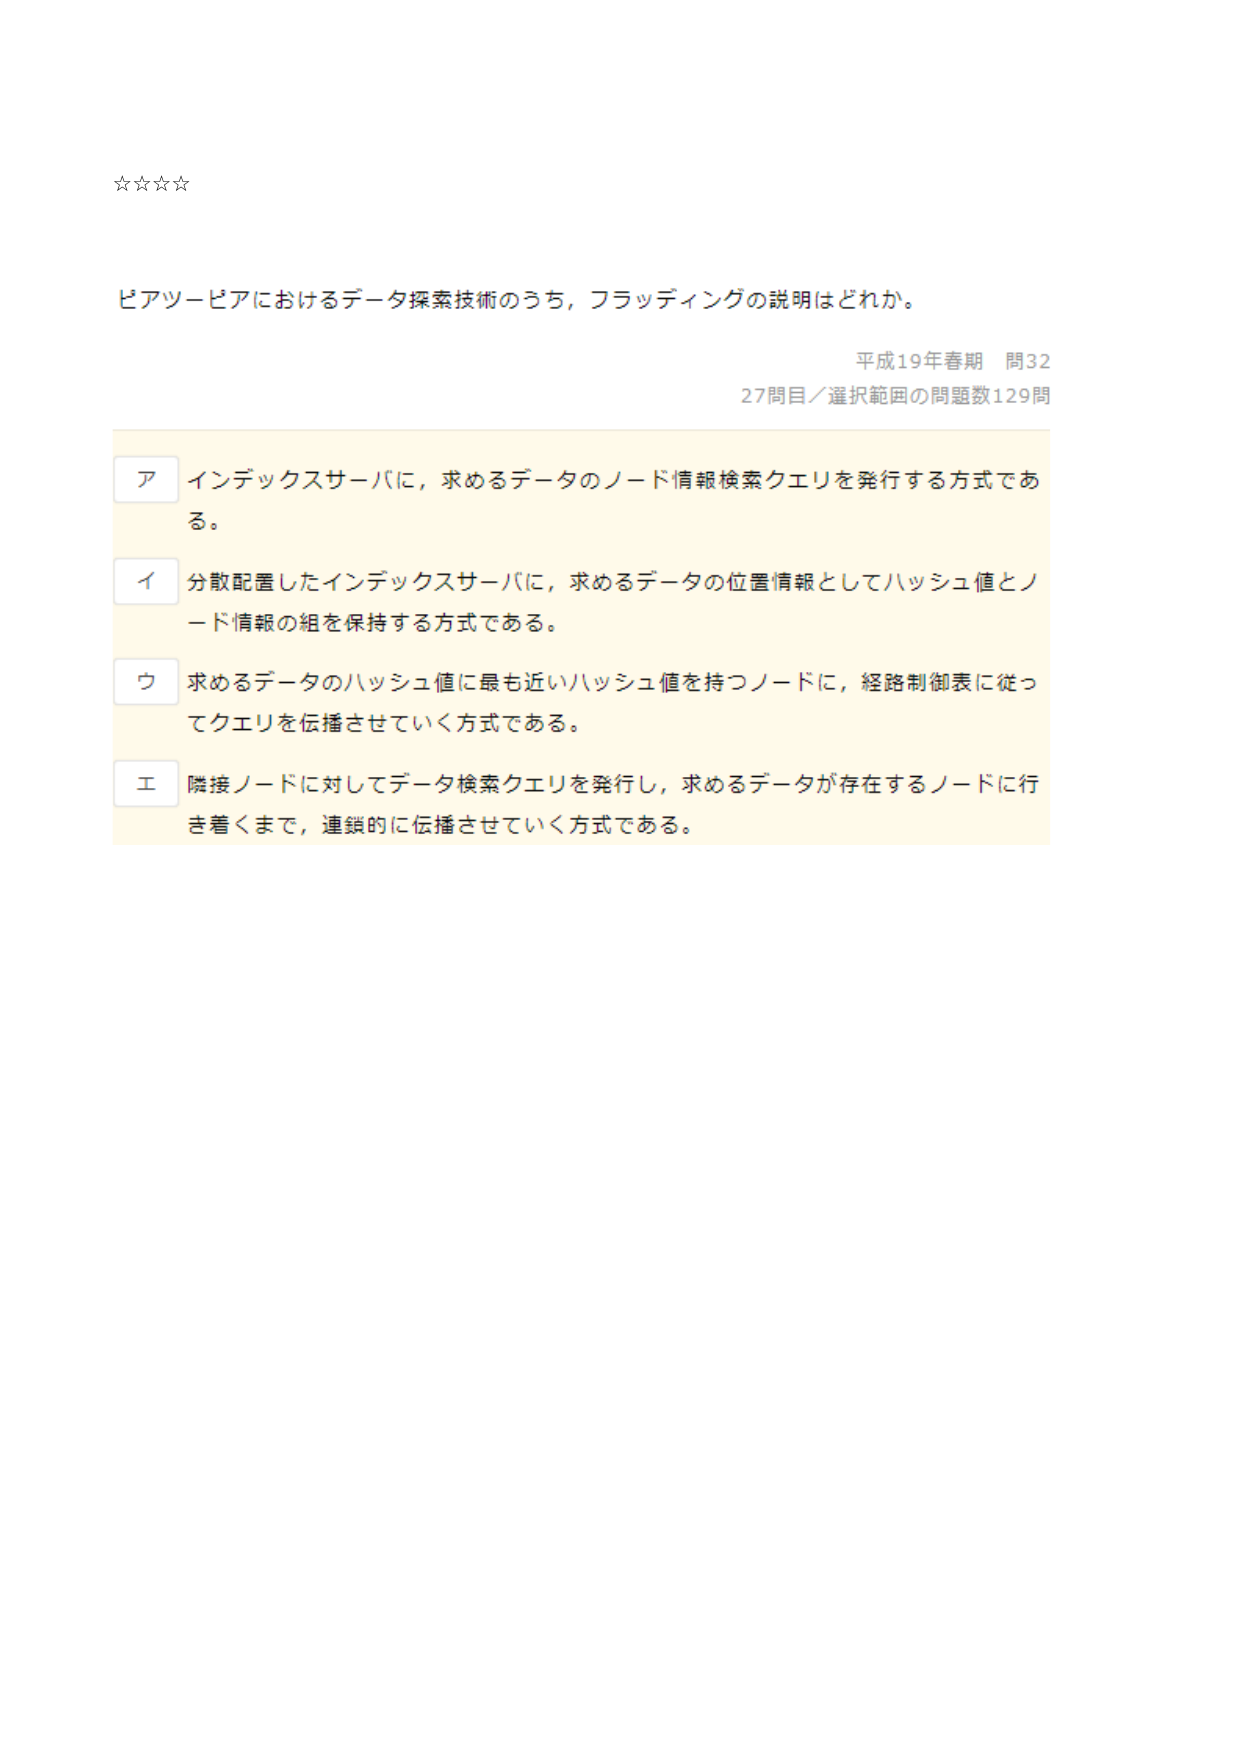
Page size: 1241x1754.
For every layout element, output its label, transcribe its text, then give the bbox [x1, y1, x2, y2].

picture [112, 277, 1050, 845]
text ☆☆☆☆ [112, 164, 1128, 202]
